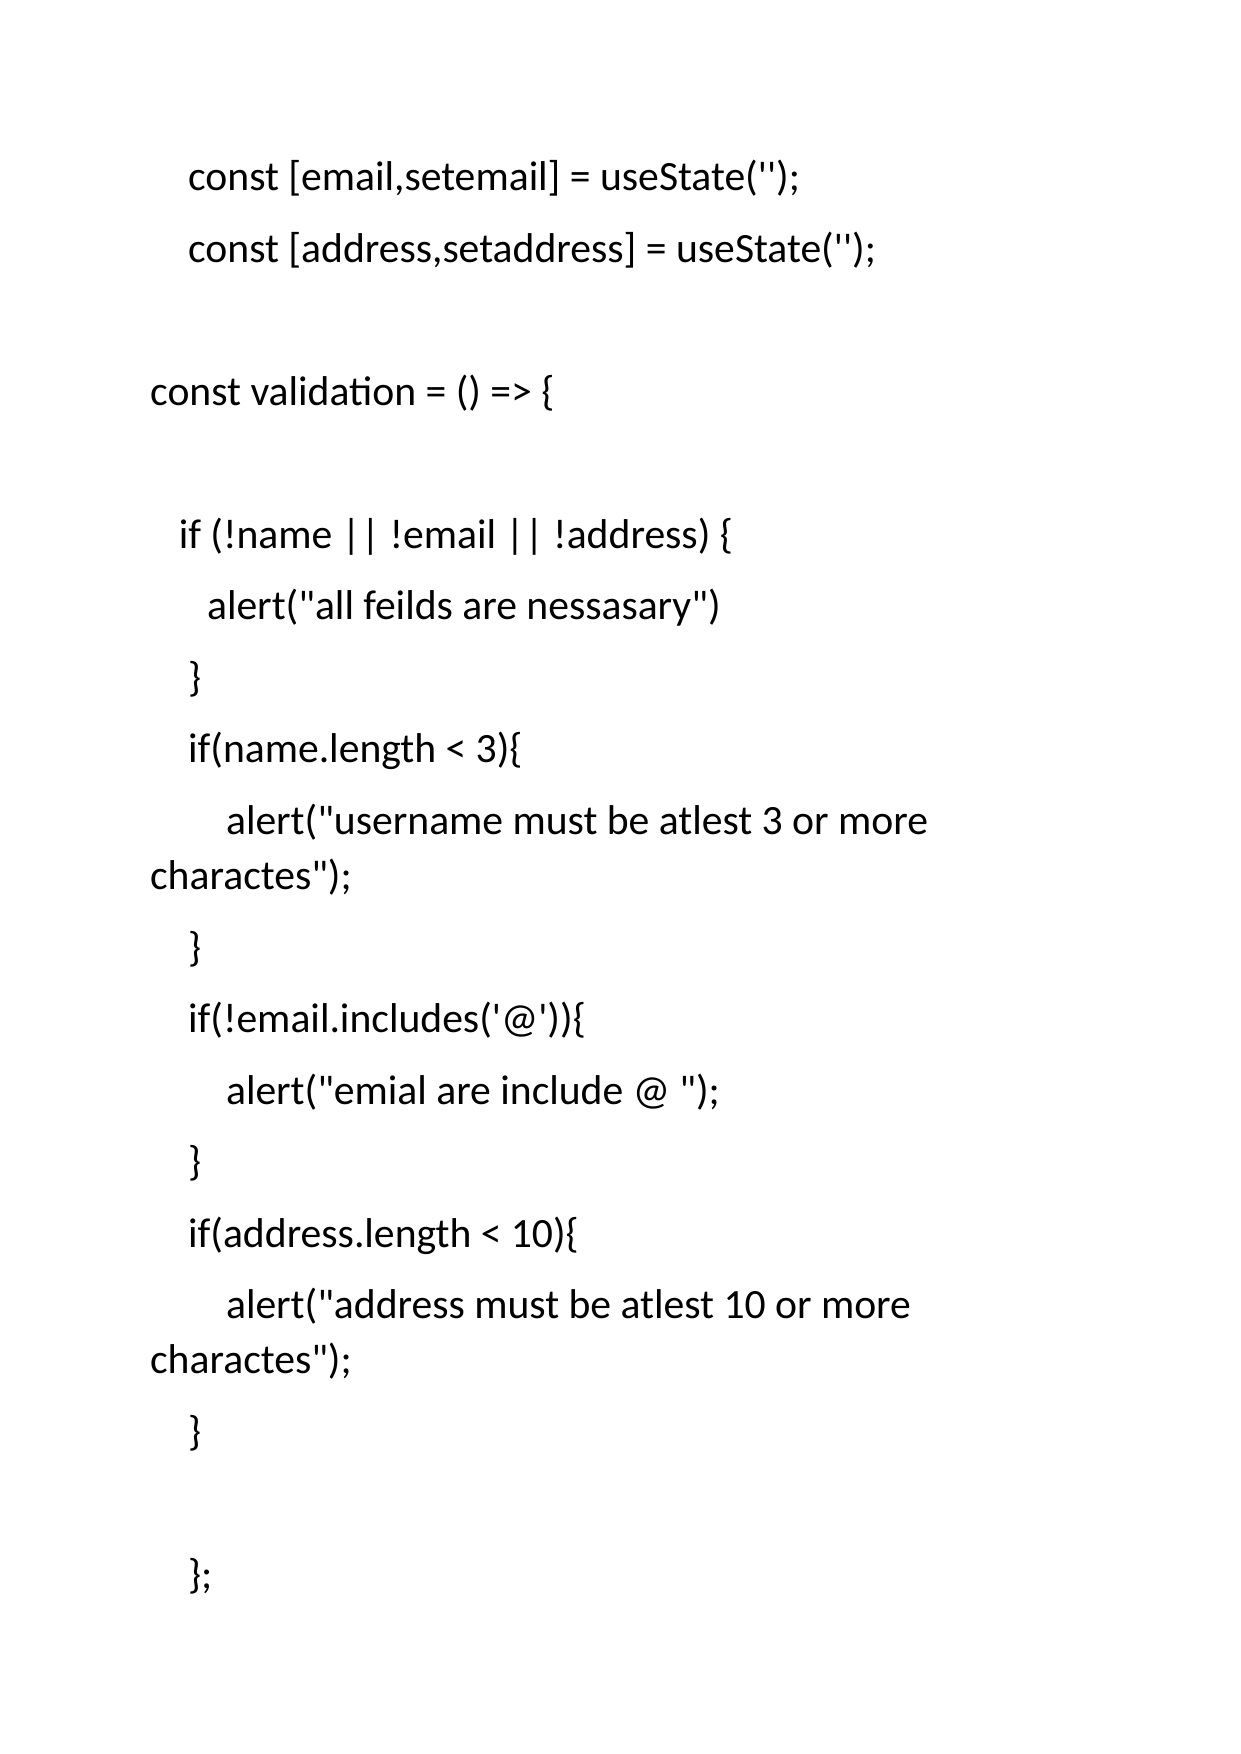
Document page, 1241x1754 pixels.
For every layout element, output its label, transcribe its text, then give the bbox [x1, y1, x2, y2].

text const [address,setaddress] = useState(''); [150, 222, 1090, 272]
text if (!name || !email || !address) { [150, 508, 1090, 559]
text if(!email.includes('@')){ [150, 992, 1090, 1043]
text const validation = () => { [150, 365, 1090, 416]
text } [150, 1405, 1090, 1456]
text if(address.length < 10){ [150, 1207, 1090, 1258]
text alert("all feilds are nessasary") [150, 579, 1090, 630]
text }; [150, 1548, 1090, 1599]
text } [150, 1135, 1090, 1186]
text if(name.length < 3){ [150, 722, 1090, 773]
text } [150, 921, 1090, 971]
text alert("address must be atlest 10 or more charactes"); [150, 1278, 1090, 1384]
text const [email,setemail] = useState(''); [150, 150, 1090, 201]
text alert("emial are include @ "); [150, 1064, 1090, 1114]
text alert("username must be atlest 3 or more charactes"); [150, 794, 1090, 900]
text } [150, 651, 1090, 702]
